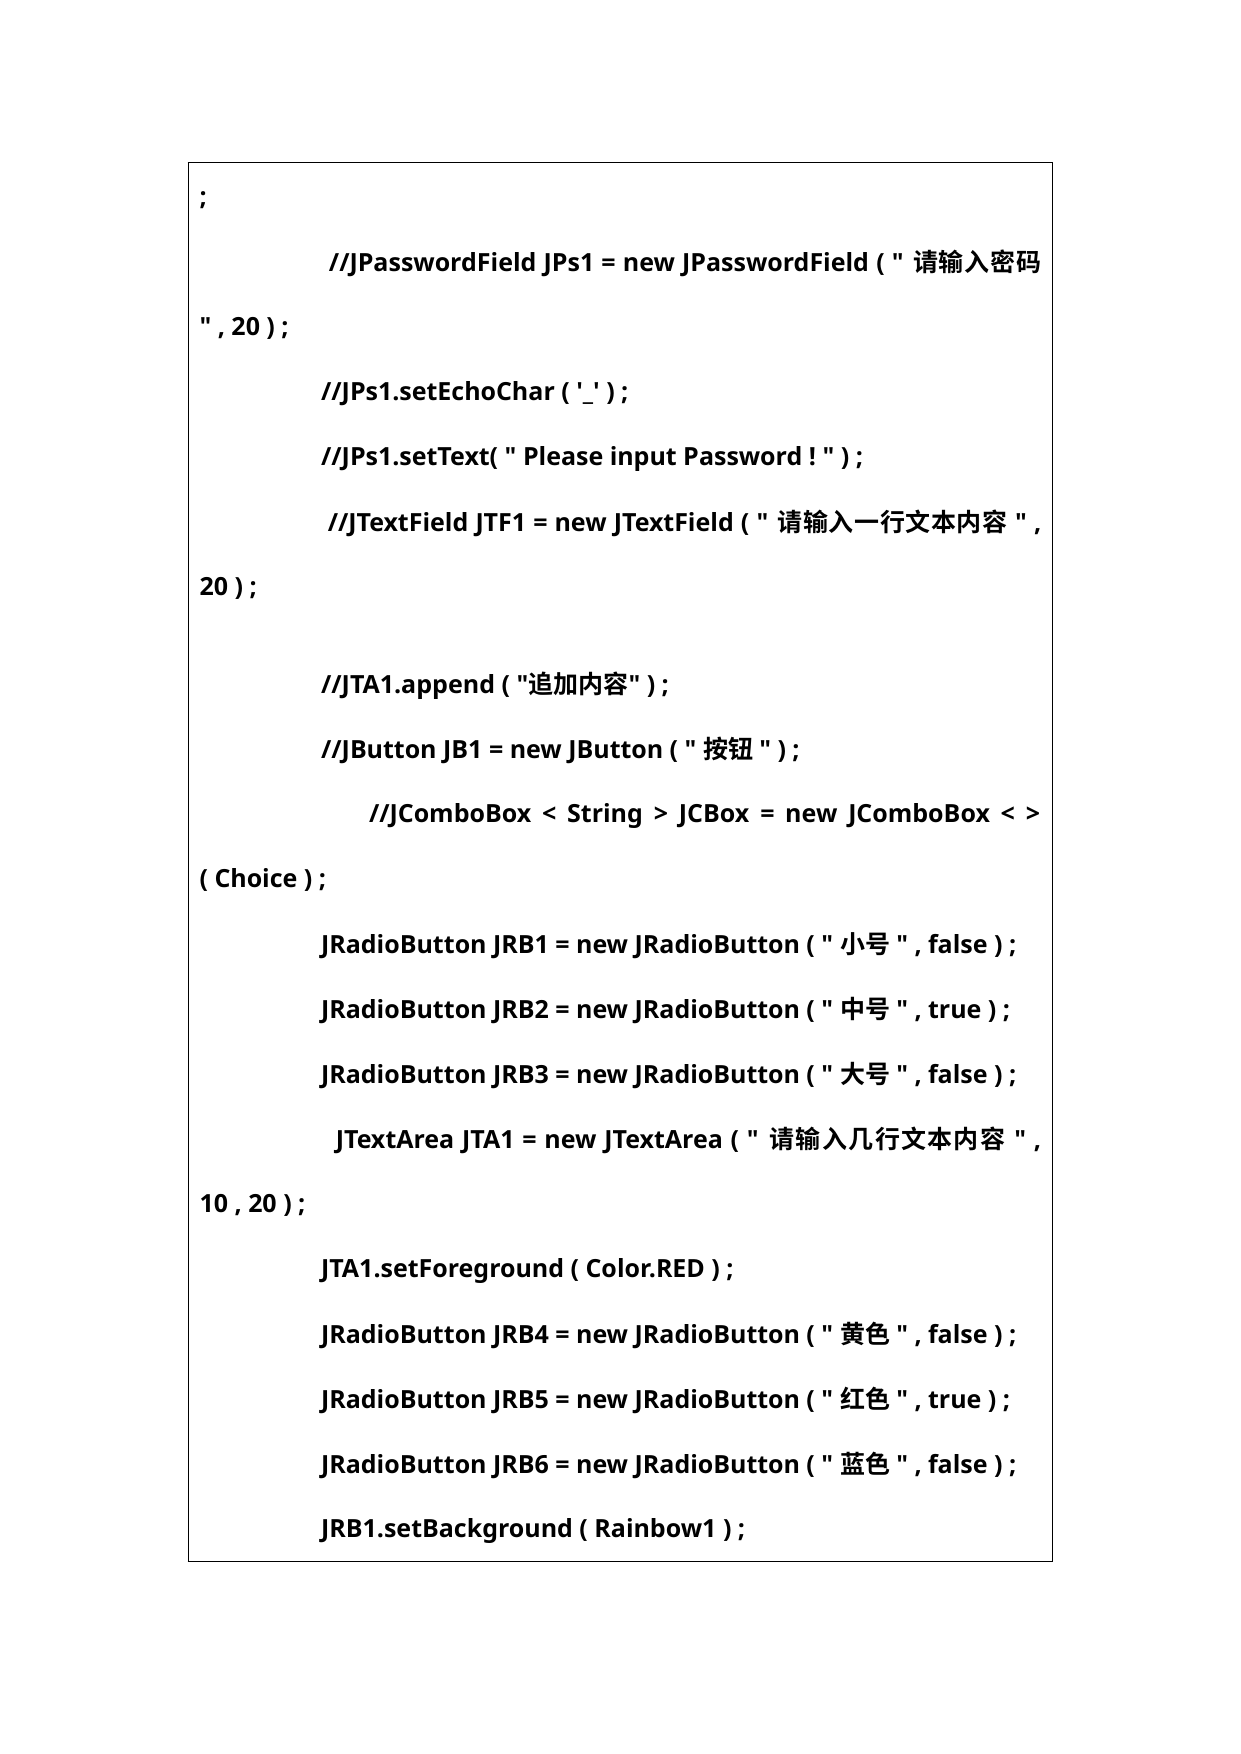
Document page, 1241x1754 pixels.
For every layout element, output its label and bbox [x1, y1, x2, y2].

table_cell [189, 163, 1052, 1561]
